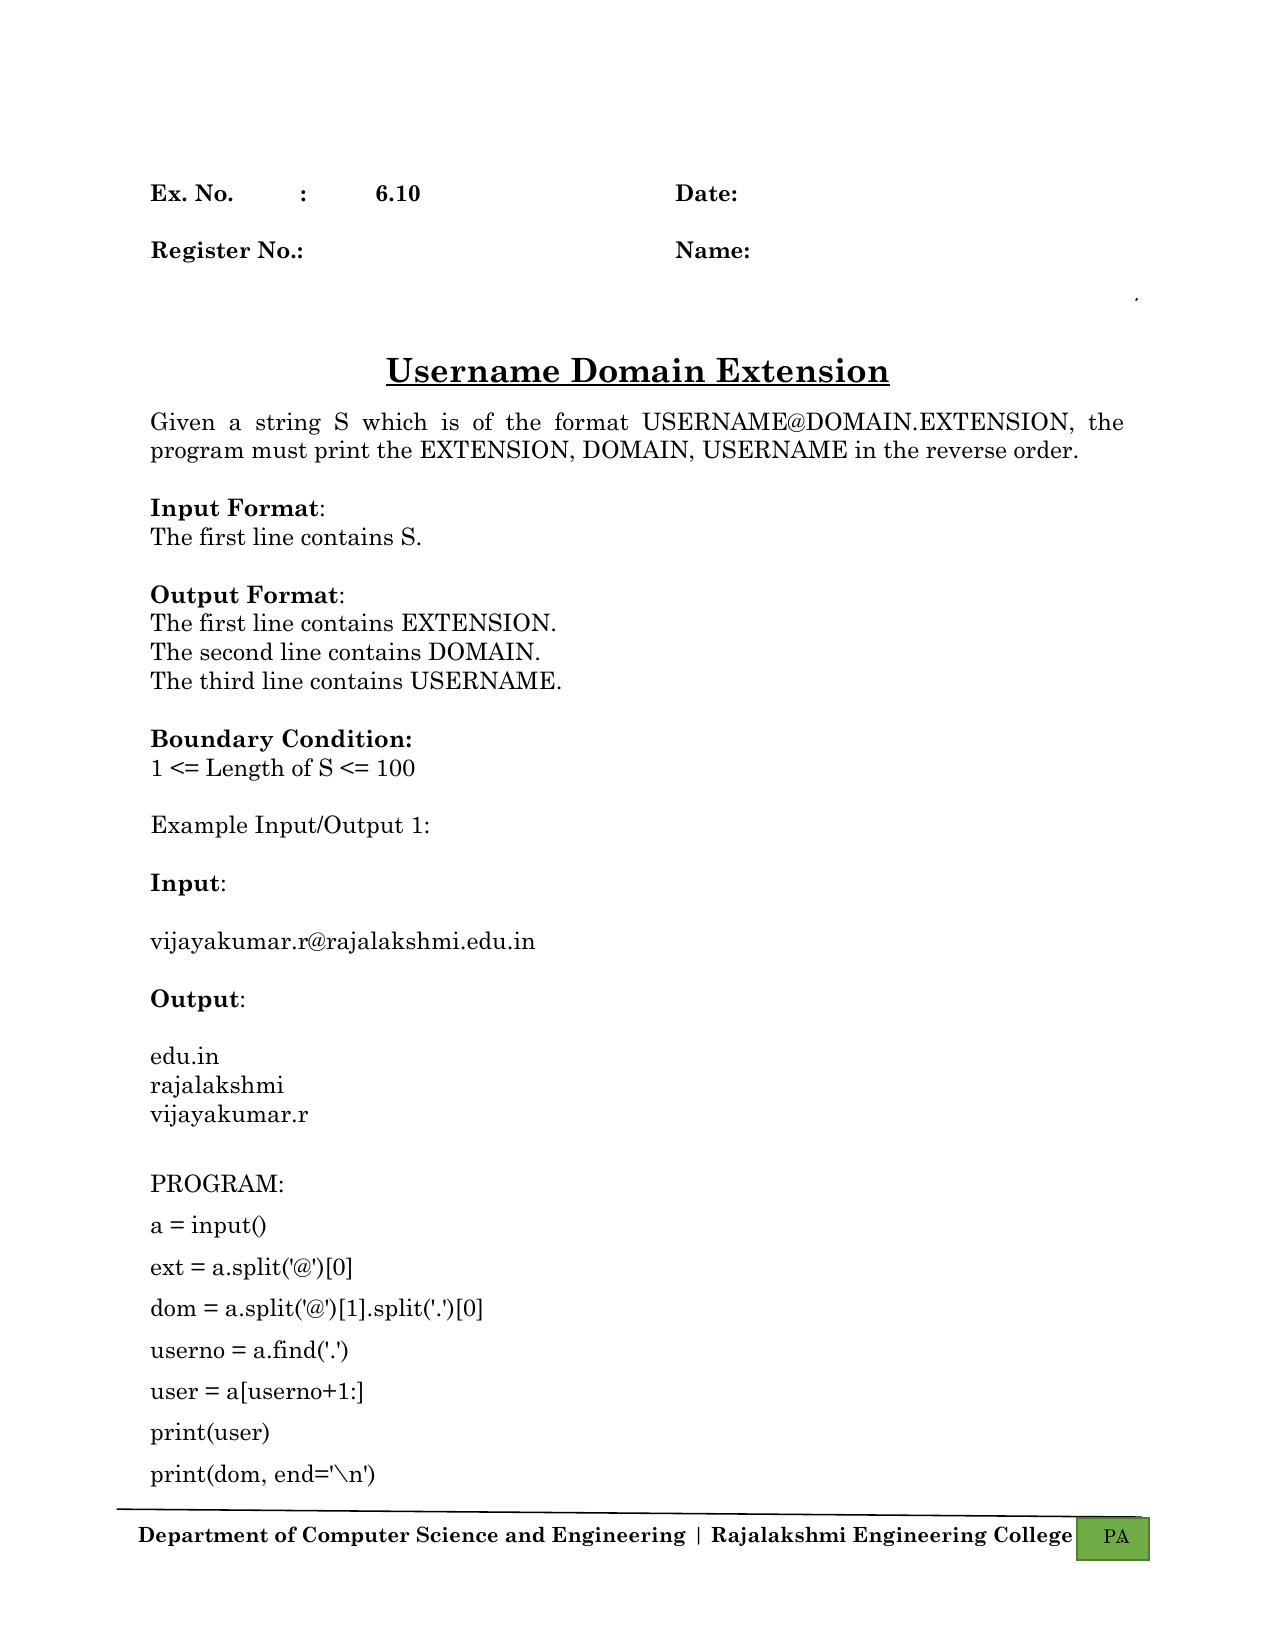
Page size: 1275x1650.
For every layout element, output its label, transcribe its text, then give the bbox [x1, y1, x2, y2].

text Given a string S which is of the format USERNAME@DOMAIN.EXTENSION, the program must print the EXTENSION, DOMAIN, USERNAME in the reverse order. [150, 406, 1125, 464]
text vijayakumar.r [150, 1099, 1125, 1128]
text Output: [150, 983, 1125, 1012]
text edu.in [150, 1041, 1125, 1070]
text Register No.: Name: [150, 236, 1125, 263]
text ext = a.split('@')[0] [150, 1252, 1125, 1281]
text user = a[userno+1:] [150, 1376, 1125, 1404]
text Output Format: [150, 579, 1125, 608]
text 1 <= Length of S <= 100 [150, 752, 1125, 781]
text Input Format: [150, 493, 1125, 522]
text Username Domain Extension [150, 349, 1125, 389]
text print(user) [150, 1417, 1125, 1446]
text The third line contains USERNAME. [150, 666, 1125, 695]
text The first line contains S. [150, 522, 1125, 551]
text The second line contains DOMAIN. [150, 637, 1125, 666]
text vijayakumar.r@rajalakshmi.edu.in [150, 926, 1125, 954]
text rajalakshmi [150, 1070, 1125, 1099]
text userno = a.find('.') [150, 1334, 1125, 1363]
text PROGRAM: [150, 1169, 1125, 1198]
text a = input() [150, 1210, 1125, 1239]
text Ex. No. : 6.10 Date: [150, 179, 1125, 207]
text print(dom, end='\n') [150, 1458, 1125, 1487]
text Input: [150, 868, 1125, 897]
text dom = a.split('@')[1].split('.')[0] [150, 1293, 1125, 1322]
text Boundary Condition: [150, 724, 1125, 752]
text Example Input/Output 1: [150, 810, 1125, 839]
text The first line contains EXTENSION. [150, 608, 1125, 637]
